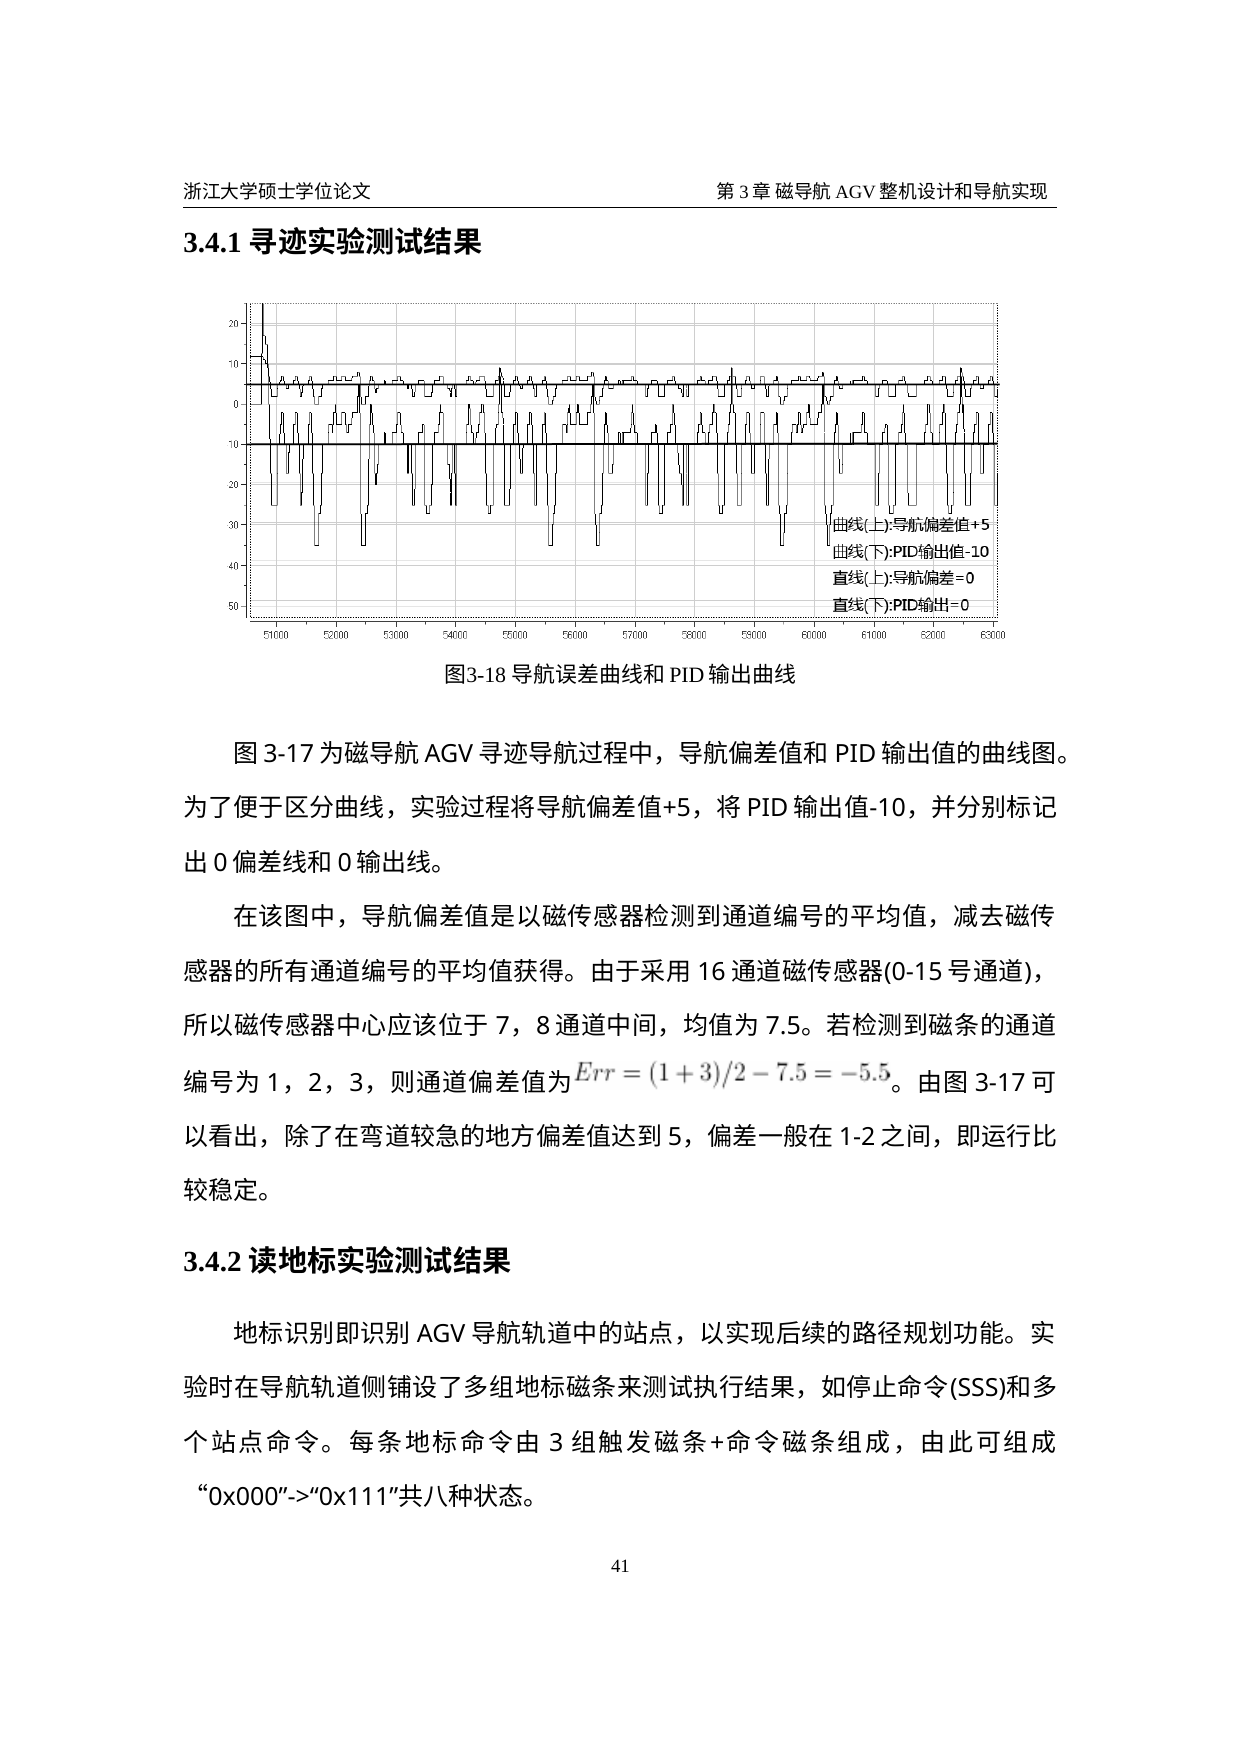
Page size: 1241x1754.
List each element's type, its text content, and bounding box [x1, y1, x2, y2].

subtitle 寻迹实验测试结果 [183, 218, 1057, 261]
subtitle 读地标实验测试结果 [183, 1238, 1057, 1280]
text 图3-17为磁导航AGV寻迹导航过程中，导航偏差值和PID输出值的曲线图。为了便于区分曲线，实验过程将导航偏差值+5，将PID输出值-10，并分别标记出0偏差线和0输出线。 [183, 733, 1057, 878]
picture [227, 294, 1013, 643]
text 在该图中，导航偏差值是以磁传感器检测到通道编号的平均值，减去磁传感器的所有通道编号的平均值获得。由于采用16通道磁传感器(0-15号通道)，所以磁传感器中心应该位于7，8通道中间，均值为7.5。若检测到磁条的通道编号为1，2，3，则通道偏差值为。由图3-17可以看出，除了在弯道较急的地方偏差值达到5，偏差一般在1-2之间，即运行比较稳定。 [183, 897, 1057, 1207]
text 地标识别即识别AGV导航轨道中的站点，以实现后续的路径规划功能。实验时在导航轨道侧铺设了多组地标磁条来测试执行结果，如停止命令(SSS)和多个站点命令。每条地标命令由3组触发磁条+命令磁条组成，由此可组成“0x000”->“0x111”共八种状态。 [183, 1313, 1057, 1513]
